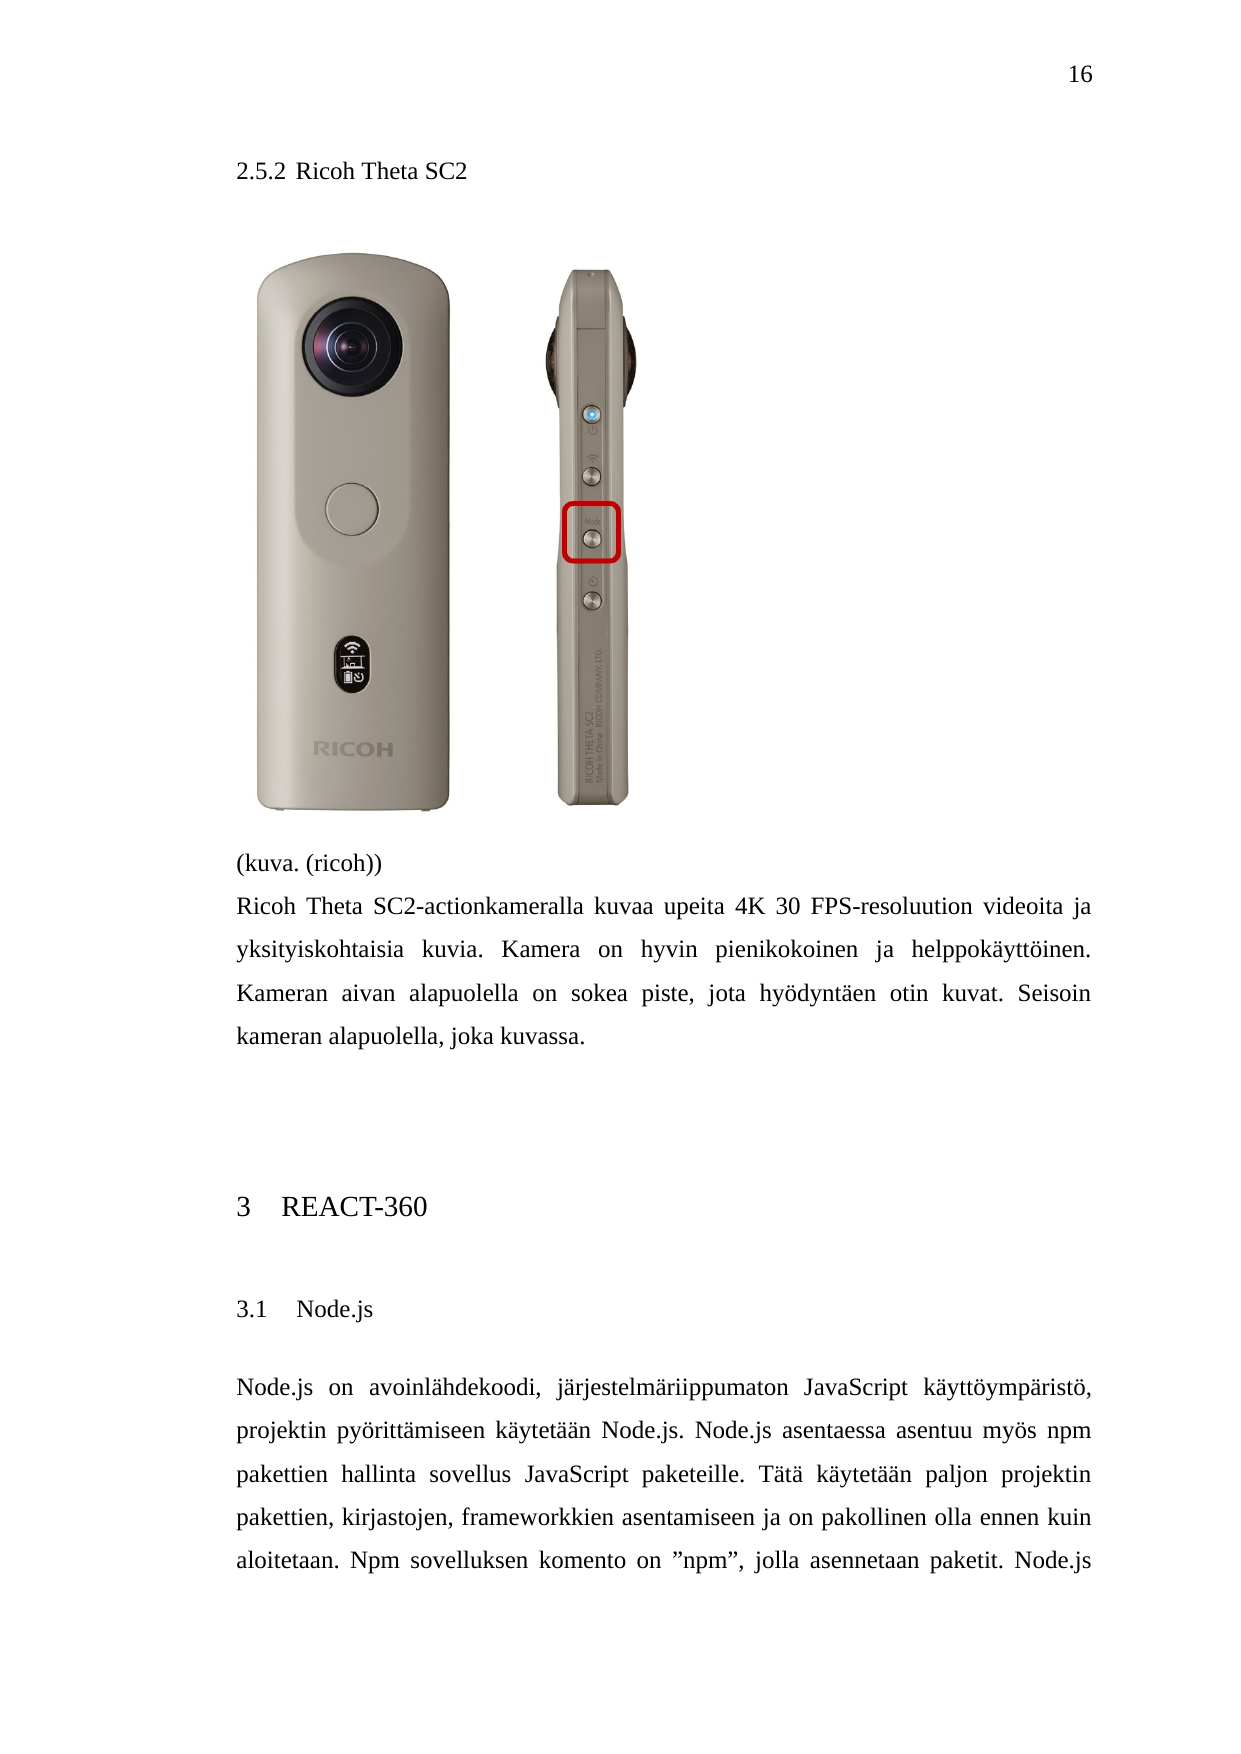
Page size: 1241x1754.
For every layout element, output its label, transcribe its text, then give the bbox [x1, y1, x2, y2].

subtitle React-360 [236, 1189, 1092, 1222]
text (kuva. (ricoh)) [236, 848, 1092, 877]
subtitle Node.js [236, 1285, 1092, 1322]
subtitle Ricoh Theta SC2 [236, 148, 1092, 185]
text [236, 1372, 1092, 1574]
text Ricoh Theta SC2-actionkameralla kuvaa upeita 4K 30 FPS-resoluution videoita ja yksityiskohtaisia kuvia. Kamera on hyvin pienikokoinen ja helppokäyttöinen. Kameran aivan alapuolella on sokea piste, jota hyödyntäen otin kuvat. Seisoin kameran alapuolella, joka kuvassa. [236, 891, 1092, 1049]
picture [236, 235, 708, 834]
